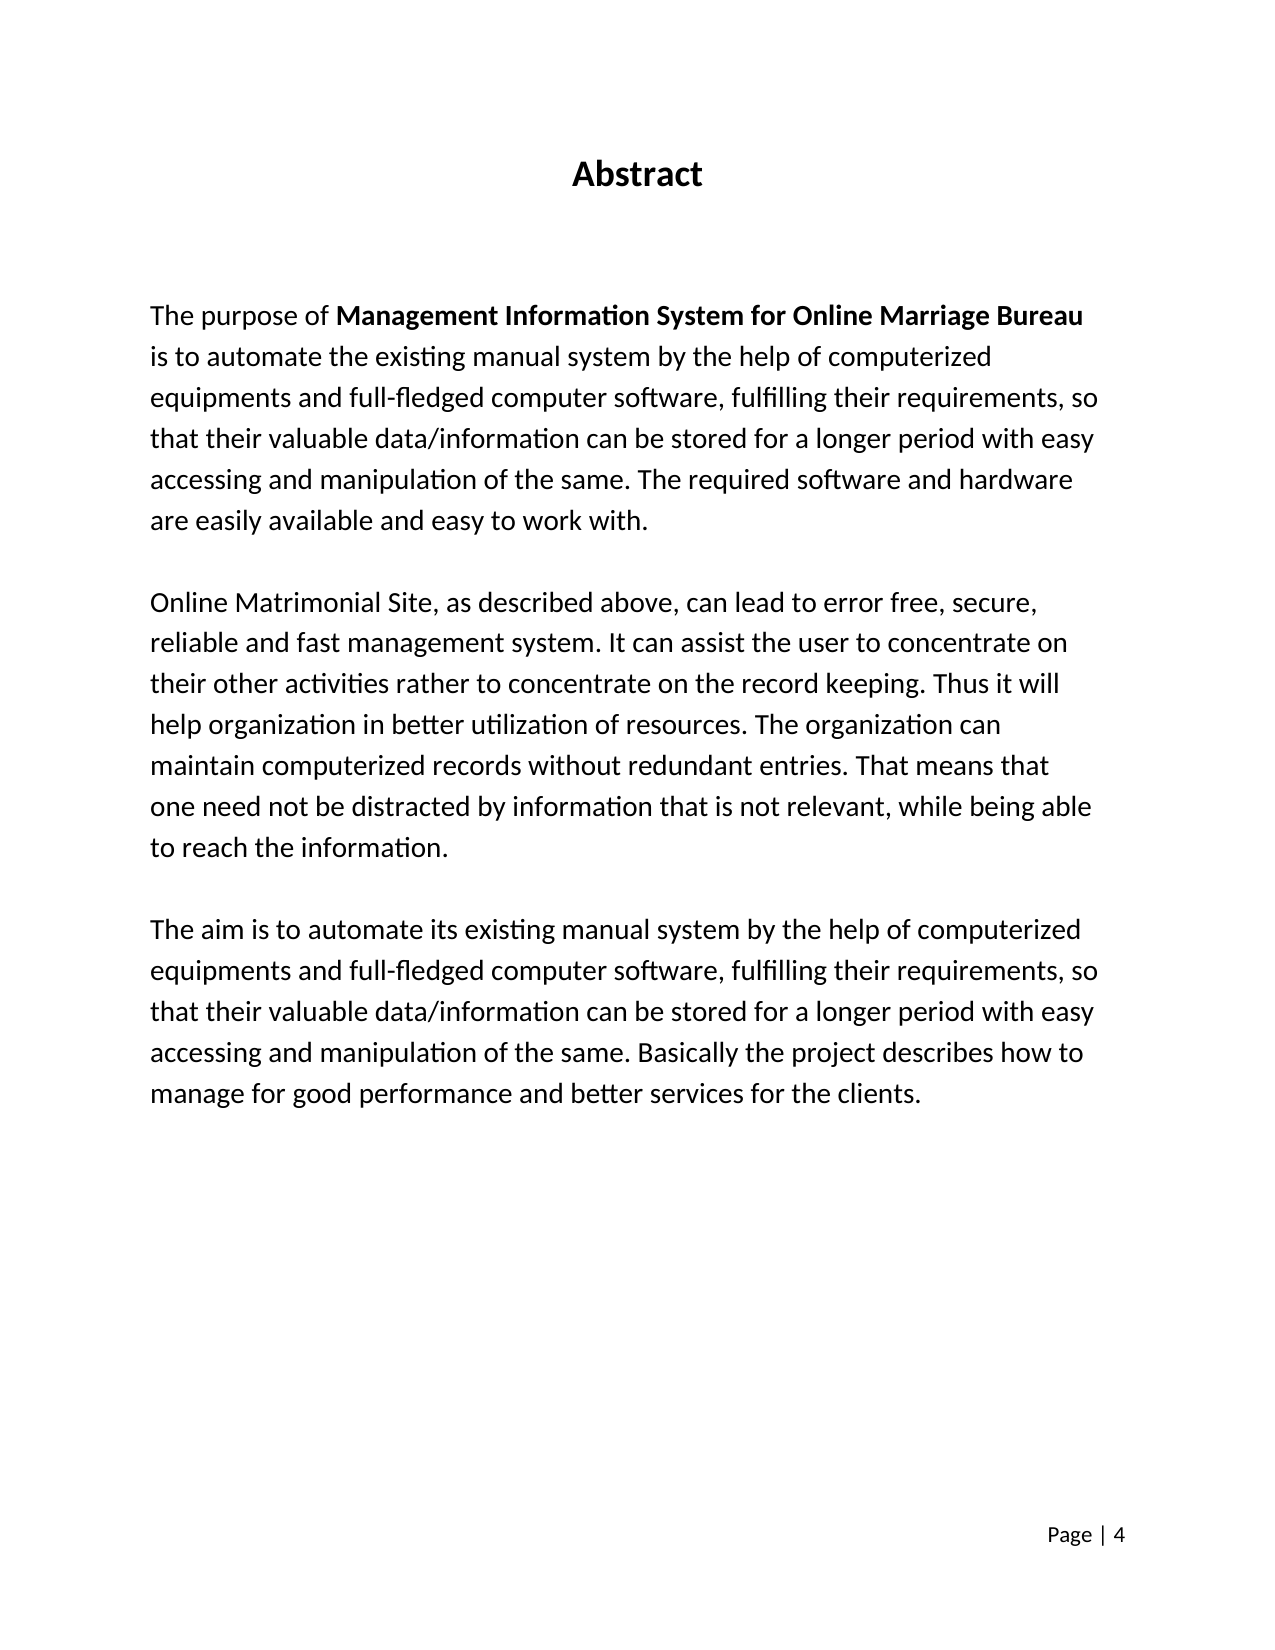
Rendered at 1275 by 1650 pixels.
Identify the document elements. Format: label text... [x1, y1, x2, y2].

subtitle Abstract [58, 150, 1217, 196]
text The aim is to automate its existing manual system by the help of computerized equipments and full-fledged computer software, fulfilling their requirements, so that their valuable data/information can be stored for a longer period with easy accessing and manipulation of the same. Basically the project describes how to manage for good performance and better services for the clients. [150, 911, 1099, 1111]
text Online Matrimonial Site, as described above, can lead to error free, secure, reliable and fast management system. It can assist the user to concentrate on their other activities rather to concentrate on the record keeping. Thus it will help organization in better utilization of resources. The organization can maintain computerized records without redundant entries. That means that one need not be distracted by information that is not relevant, while being able to reach the information. [150, 584, 1099, 865]
text The purpose of Management Information System for Online Marriage Bureau is to automate the existing manual system by the help of computerized equipments and full-fledged computer software, fulfilling their requirements, so that their valuable data/information can be stored for a longer period with easy accessing and manipulation of the same. The required software and hardware are easily available and easy to work with. [150, 297, 1099, 537]
